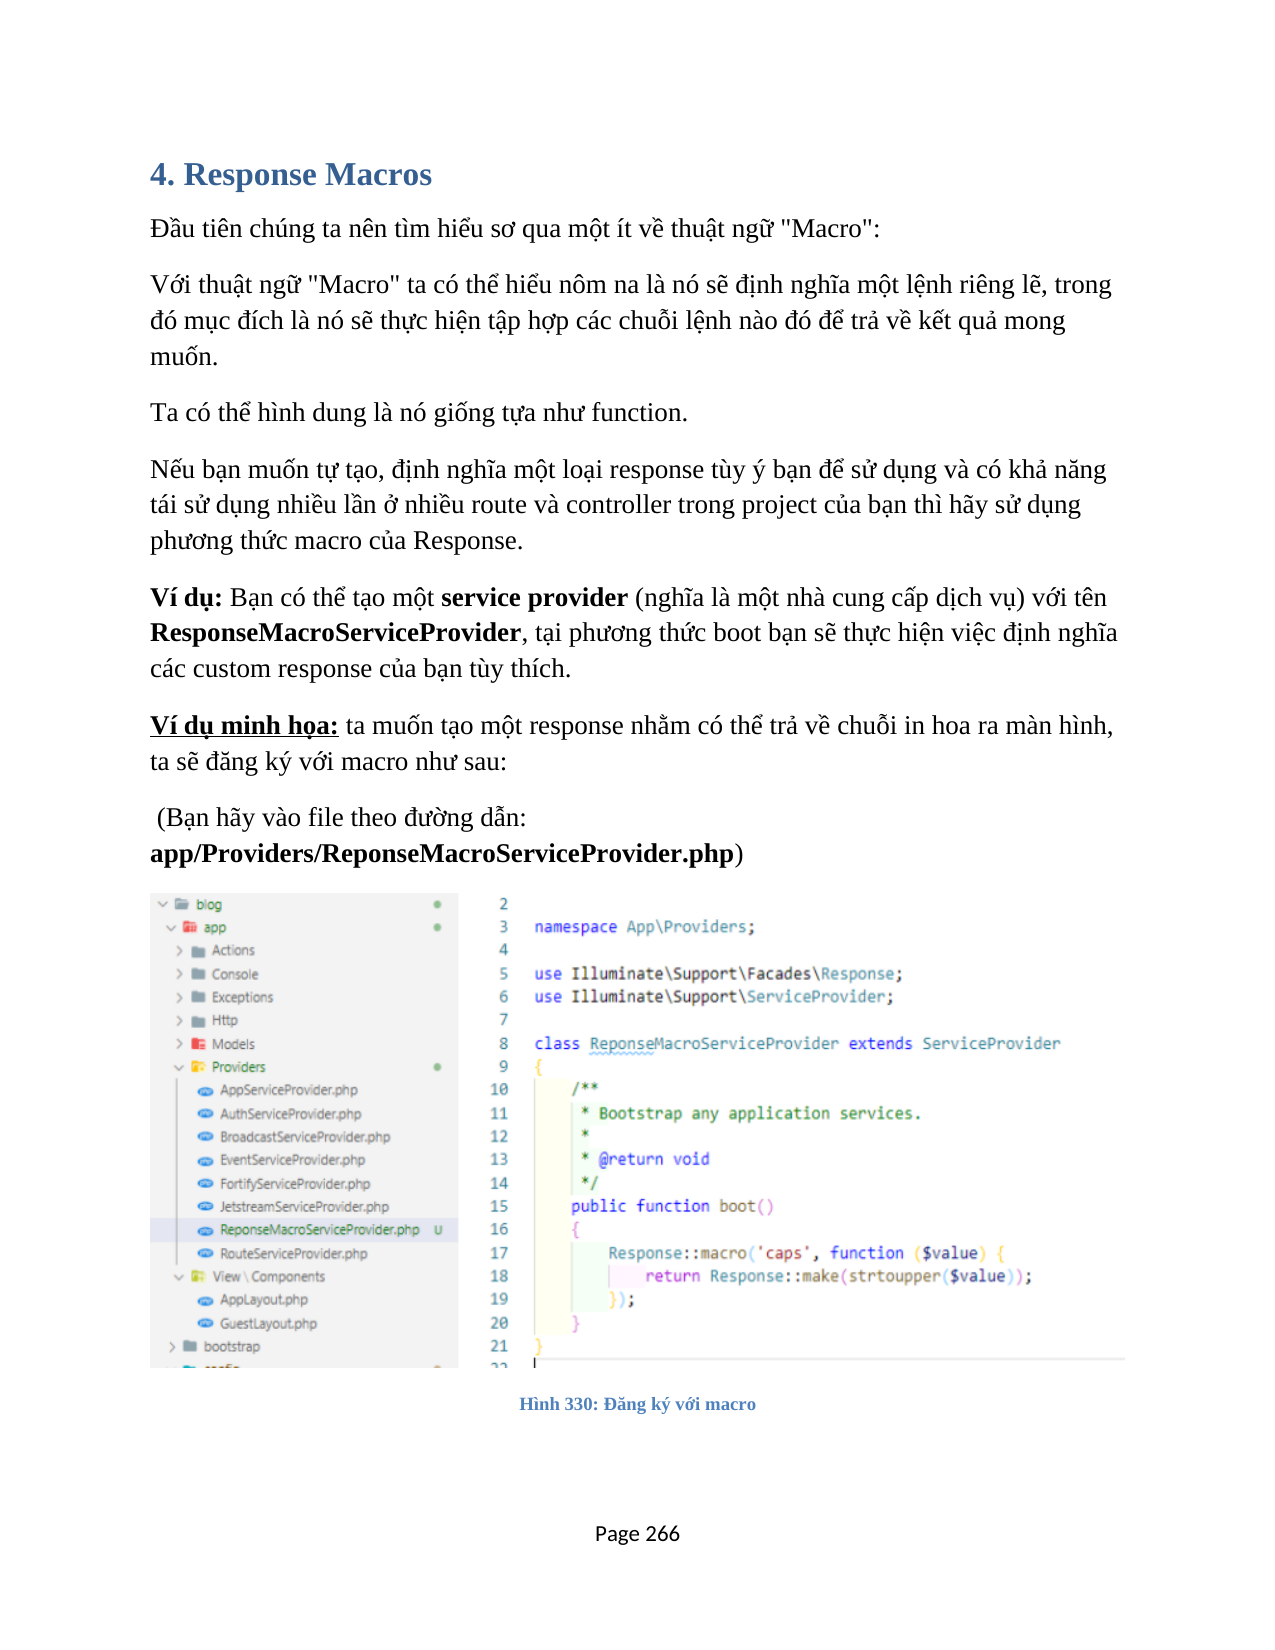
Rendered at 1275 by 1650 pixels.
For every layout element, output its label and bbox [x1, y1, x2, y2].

picture [150, 893, 1125, 1368]
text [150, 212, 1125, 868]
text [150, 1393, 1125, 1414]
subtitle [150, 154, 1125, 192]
